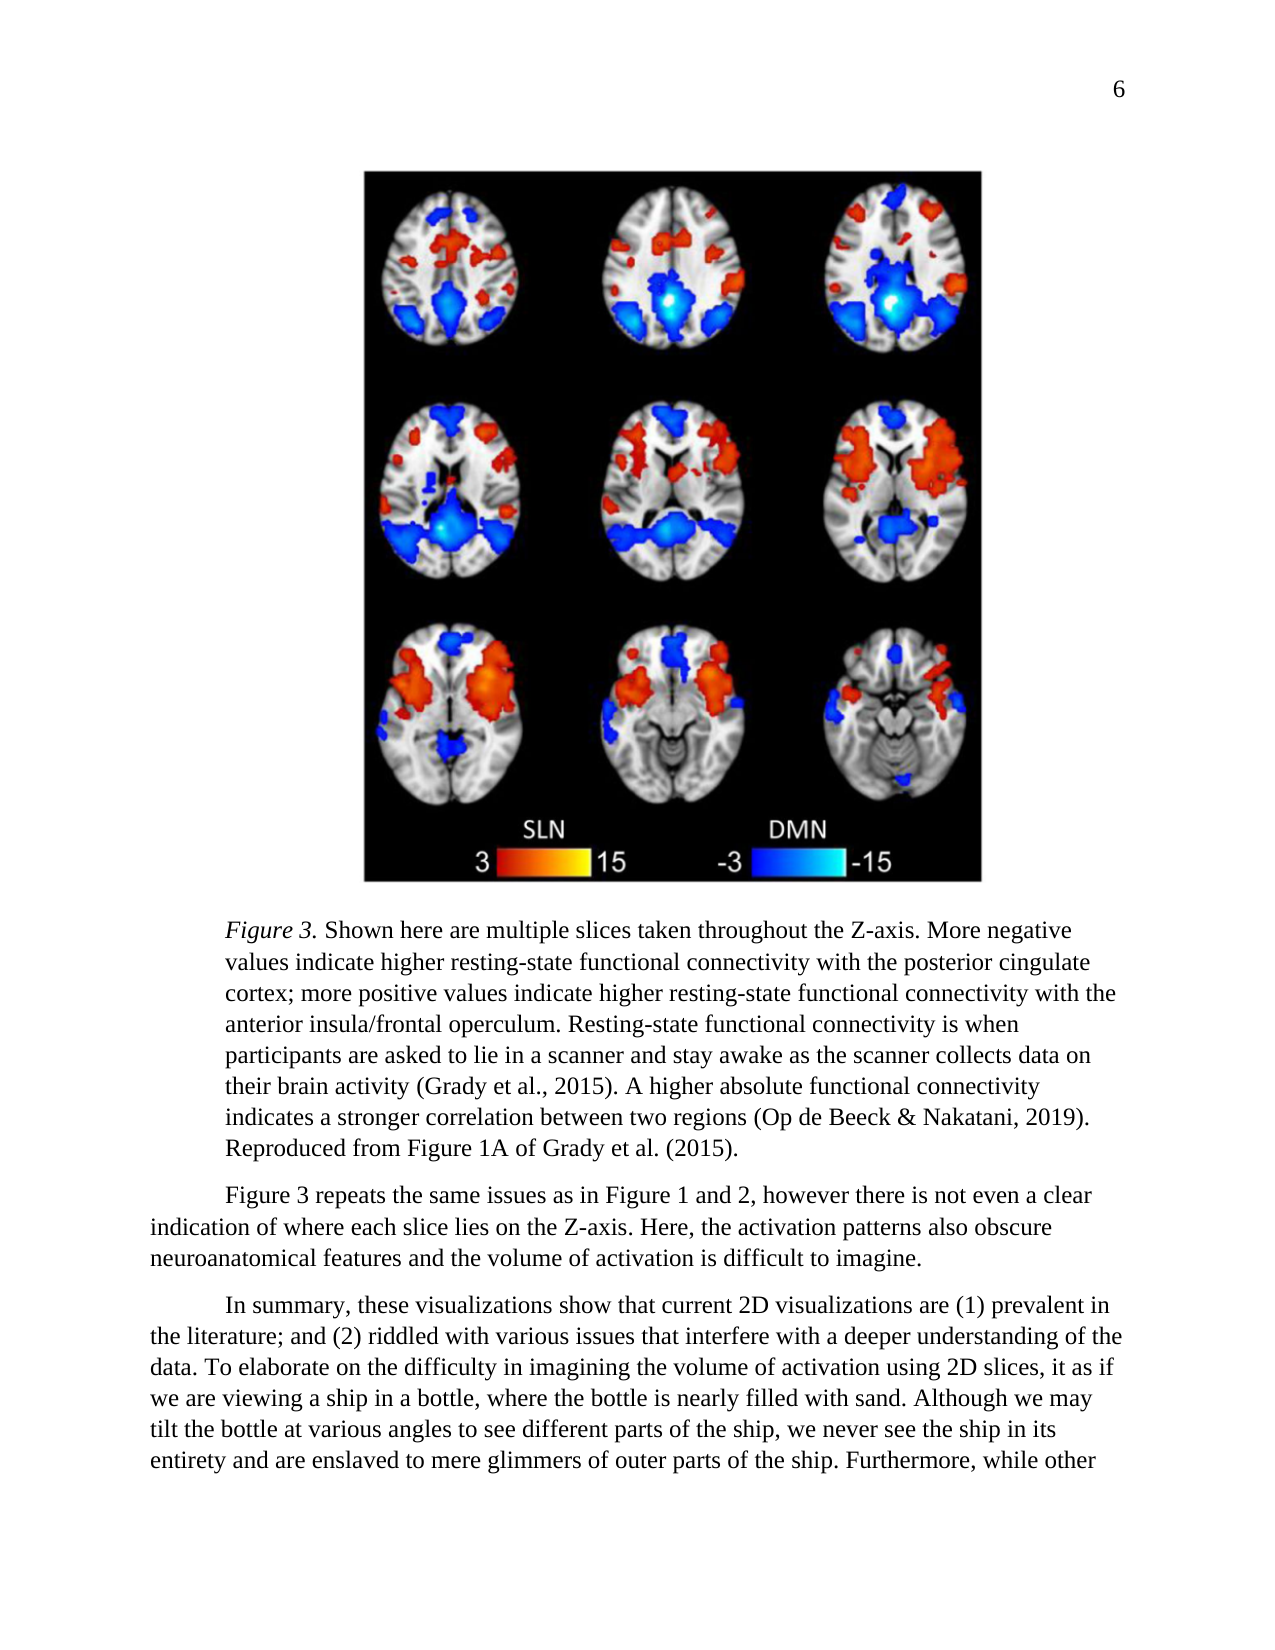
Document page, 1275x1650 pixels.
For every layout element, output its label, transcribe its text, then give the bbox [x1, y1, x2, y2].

text Figure 3 repeats the same issues as in Figure 1 and 2, however there is not even a clear indication of where each slice lies on the Z-axis. Here, the activation patterns also obscure neuroanatomical features and the volume of activation is difficult to imagine. [150, 1181, 1125, 1271]
picture [342, 150, 1008, 897]
text Figure 3. Shown here are multiple slices taken throughout the Z-axis. More negative values indicate higher resting-state functional connectivity with the posterior cingulate cortex; more positive values indicate higher resting-state functional connectivity with the anterior insula/frontal operculum. Resting-state functional connectivity is when participants are asked to lie in a scanner and stay awake as the scanner collects data on their brain activity (Grady et al., 2015). A higher absolute functional connectivity indicates a stronger correlation between two regions (Op de Beeck & Nakatani, 2019). Reproduced from Figure 1A of Grady et al. (2015). [225, 916, 1125, 1162]
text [150, 1290, 1125, 1474]
